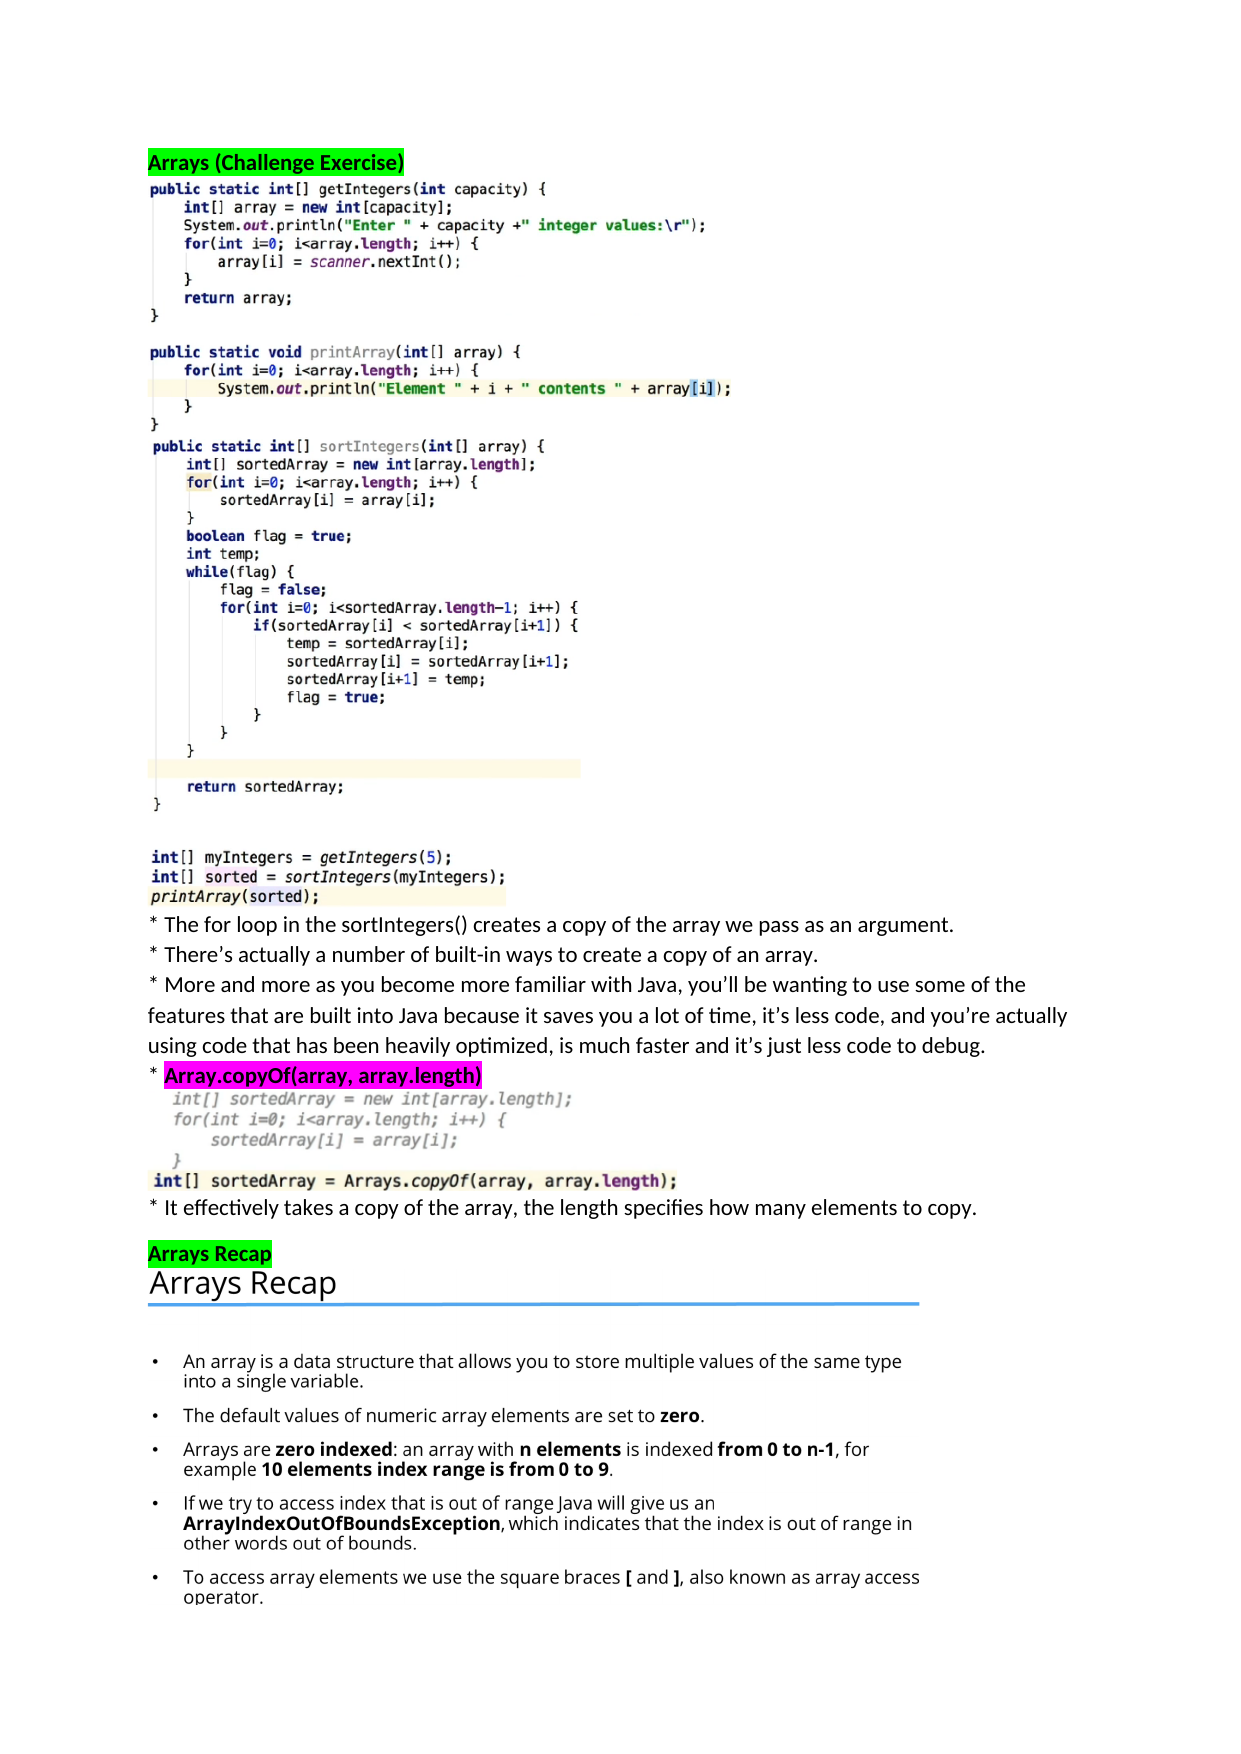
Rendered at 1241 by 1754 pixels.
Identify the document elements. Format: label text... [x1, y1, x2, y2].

picture [147, 1269, 920, 1605]
picture [147, 845, 507, 908]
picture [147, 437, 581, 814]
picture [147, 177, 731, 435]
picture [147, 1091, 678, 1191]
